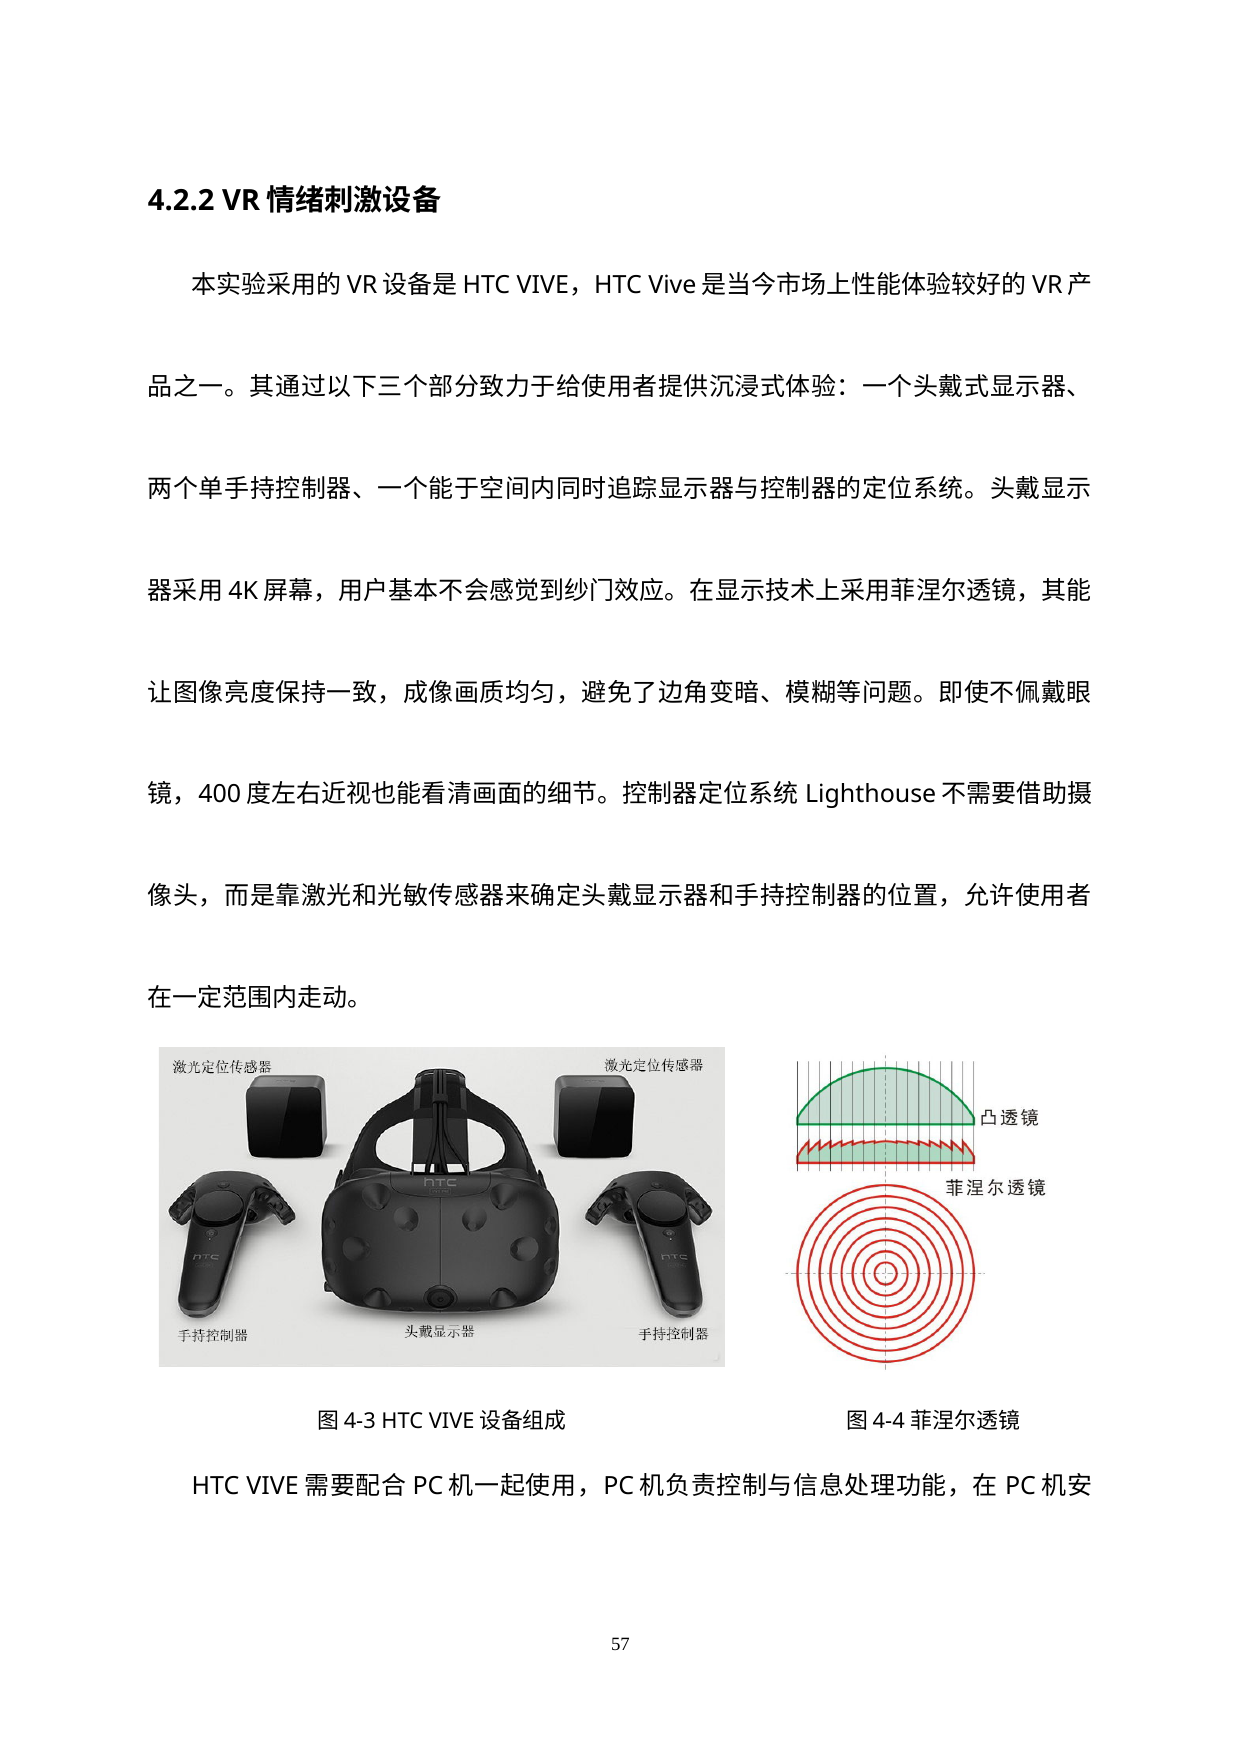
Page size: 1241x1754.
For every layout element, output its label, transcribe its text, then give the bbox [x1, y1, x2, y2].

table_cell 图4-4 菲涅尔透镜 [736, 1402, 1092, 1450]
subtitle 4.2.2 VR情绪刺激设备 [148, 164, 1092, 232]
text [148, 1450, 1092, 1518]
picture [774, 1047, 1054, 1372]
table_cell 图4-3 HTC VIVE设备组成 [148, 1402, 736, 1450]
table_header [736, 1048, 1092, 1402]
picture [158, 1047, 725, 1367]
text 本实验采用的VR设备是HTC VIVE，HTC Vive是当今市场上性能体验较好的VR产品之一。其通过以下三个部分致力于给使用者提供沉浸式体验：一个头戴式显示器、两个单手持控制器、一个能于空间内同时追踪显示器与控制器的定位系统。头戴显示器采用4K屏幕，用户基本不会感觉到纱门效应。在显示技术上采用菲涅尔透镜，其能让图像亮度保持一致，成像画质均匀，避免了边角变暗、模糊等问题。即使不佩戴眼镜，400度左右近视也能看清画面的细节。控制器定位系统Lighthouse不需要借助摄像头，而是靠激光和光敏传感器来确定头戴显示器和手持控制器的位置，允许使用者在一定范围内走动。 [148, 249, 1092, 1030]
table_header [148, 1048, 736, 1402]
